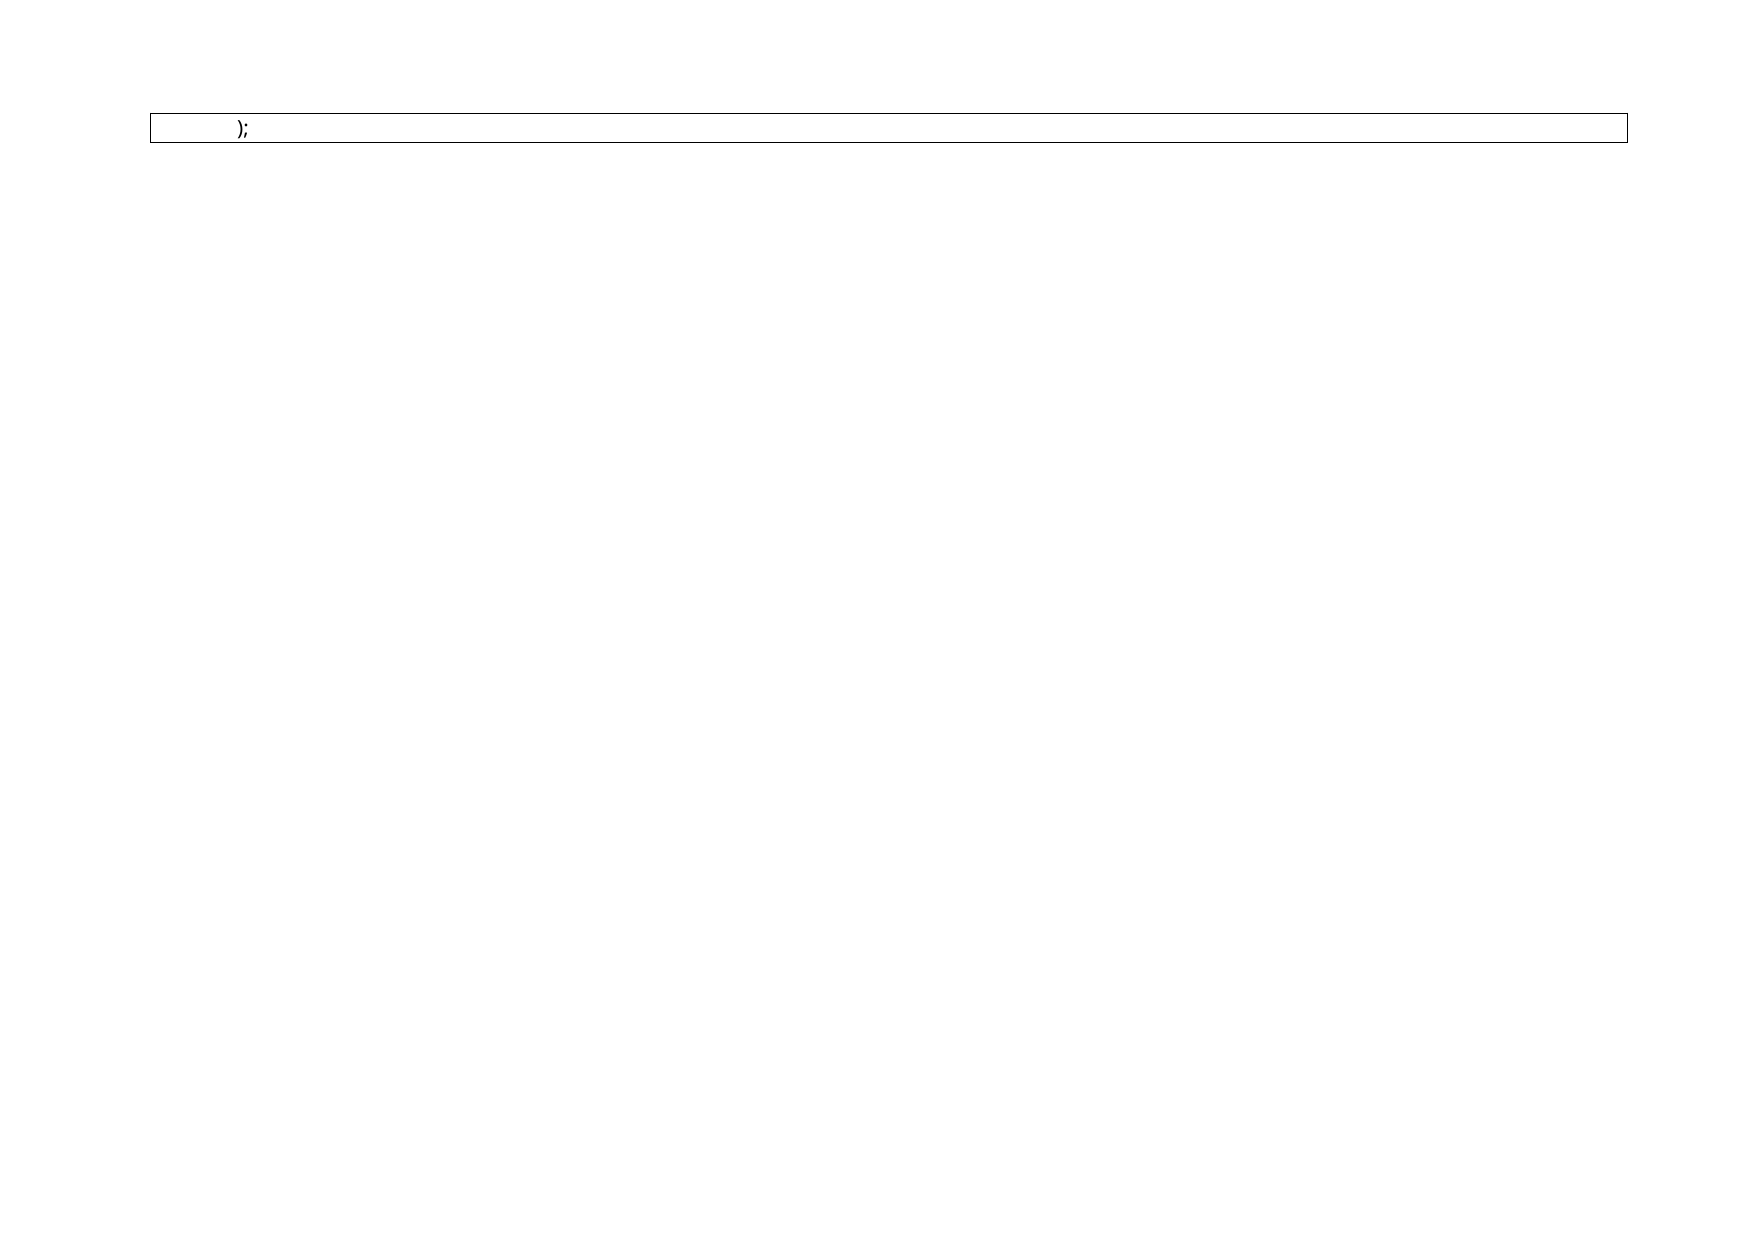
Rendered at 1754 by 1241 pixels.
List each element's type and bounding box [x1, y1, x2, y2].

table_cell [151, 114, 1627, 142]
